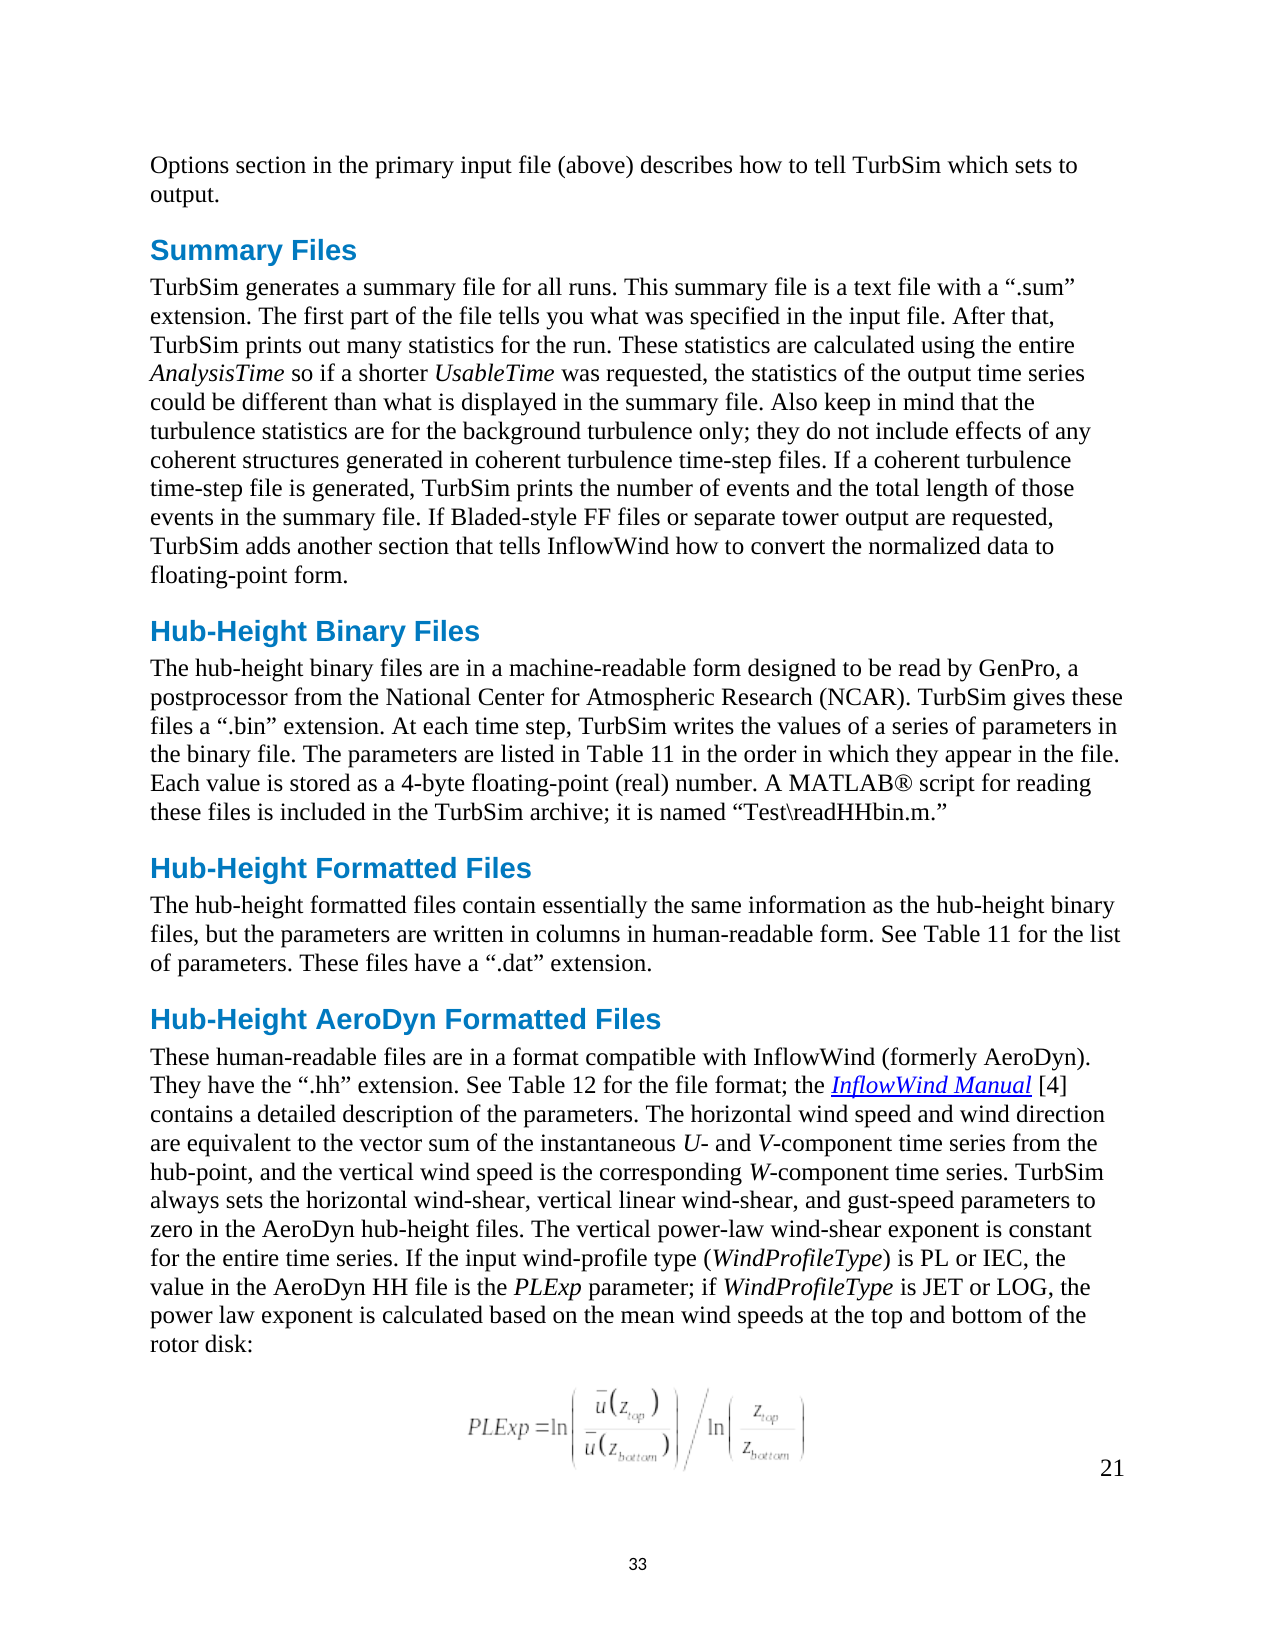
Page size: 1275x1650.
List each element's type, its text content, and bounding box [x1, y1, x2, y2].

text These human-readable files are in a format compatible with InflowWind (formerly AeroDyn). They have the “.hh” extension. See Table 12 for the file format; the InflowWind Manual [4] contains a detailed description of the parameters. The horizontal wind speed and wind direction are equivalent to the vector sum of the instantaneous U- and V-component time series from the hub-point, and the vertical wind speed is the corresponding W-component time series. TurbSim always sets the horizontal wind-shear, vertical linear wind-shear, and gust-speed parameters to zero in the AeroDyn hub-height files. The vertical power-law wind-shear exponent is constant for the entire time series. If the input wind-profile type (WindProfileType) is PL or IEC, the value in the AeroDyn HH file is the PLExp parameter; if WindProfileType is JET or LOG, the power law exponent is calculated based on the mean wind speeds at the top and bottom of the rotor disk: [150, 1042, 1125, 1358]
text Hub-Height AeroDyn Formatted Files [150, 1002, 1125, 1035]
text The hub-height formatted files contain essentially the same information as the hub-height binary files, but the parameters are written in columns in human-readable form. See Table 11 for the list of parameters. These files have a “.dat” extension. [150, 891, 1125, 977]
text The hub-height binary files are in a machine-readable form designed to be read by GenPro, a postprocessor from the National Center for Atmospheric Research (NCAR). TurbSim gives these files a “.bin” extension. At each time step, TurbSim writes the values of a series of parameters in the binary file. The parameters are listed in Table 11 in the order in which they appear in the file. Each value is stored as a 4-byte floating-point (real) number. A MATLAB® script for reading these files is included in the TurbSim archive; it is named “Test\readHHbin.m.” [150, 653, 1125, 826]
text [150, 150, 1125, 207]
text TurbSim generates a summary file for all runs. This summary file is a text file with a “.sum” extension. The first part of the file tells you what was specified in the input file. After that, TurbSim prints out many statistics for the run. These statistics are calculated using the entire AnalysisTime so if a shorter UsableTime was requested, the statistics of the output time series could be different than what is displayed in the summary file. Also keep in mind that the turbulence statistics are for the background turbulence only; they do not include effects of any coherent structures generated in coherent turbulence time-step files. If a coherent turbulence time-step file is generated, TurbSim prints the number of events and the total length of those events in the summary file. If Bladed-style FF files or separate tower output are requested, TurbSim adds another section that tells InflowWind how to convert the normalized data to floating-point form. [150, 272, 1125, 588]
text Hub-Height Formatted Files [150, 851, 1125, 884]
text Summary Files [150, 232, 1125, 266]
text Hub-Height Binary Files [150, 613, 1125, 647]
text (21) [150, 1383, 1125, 1482]
